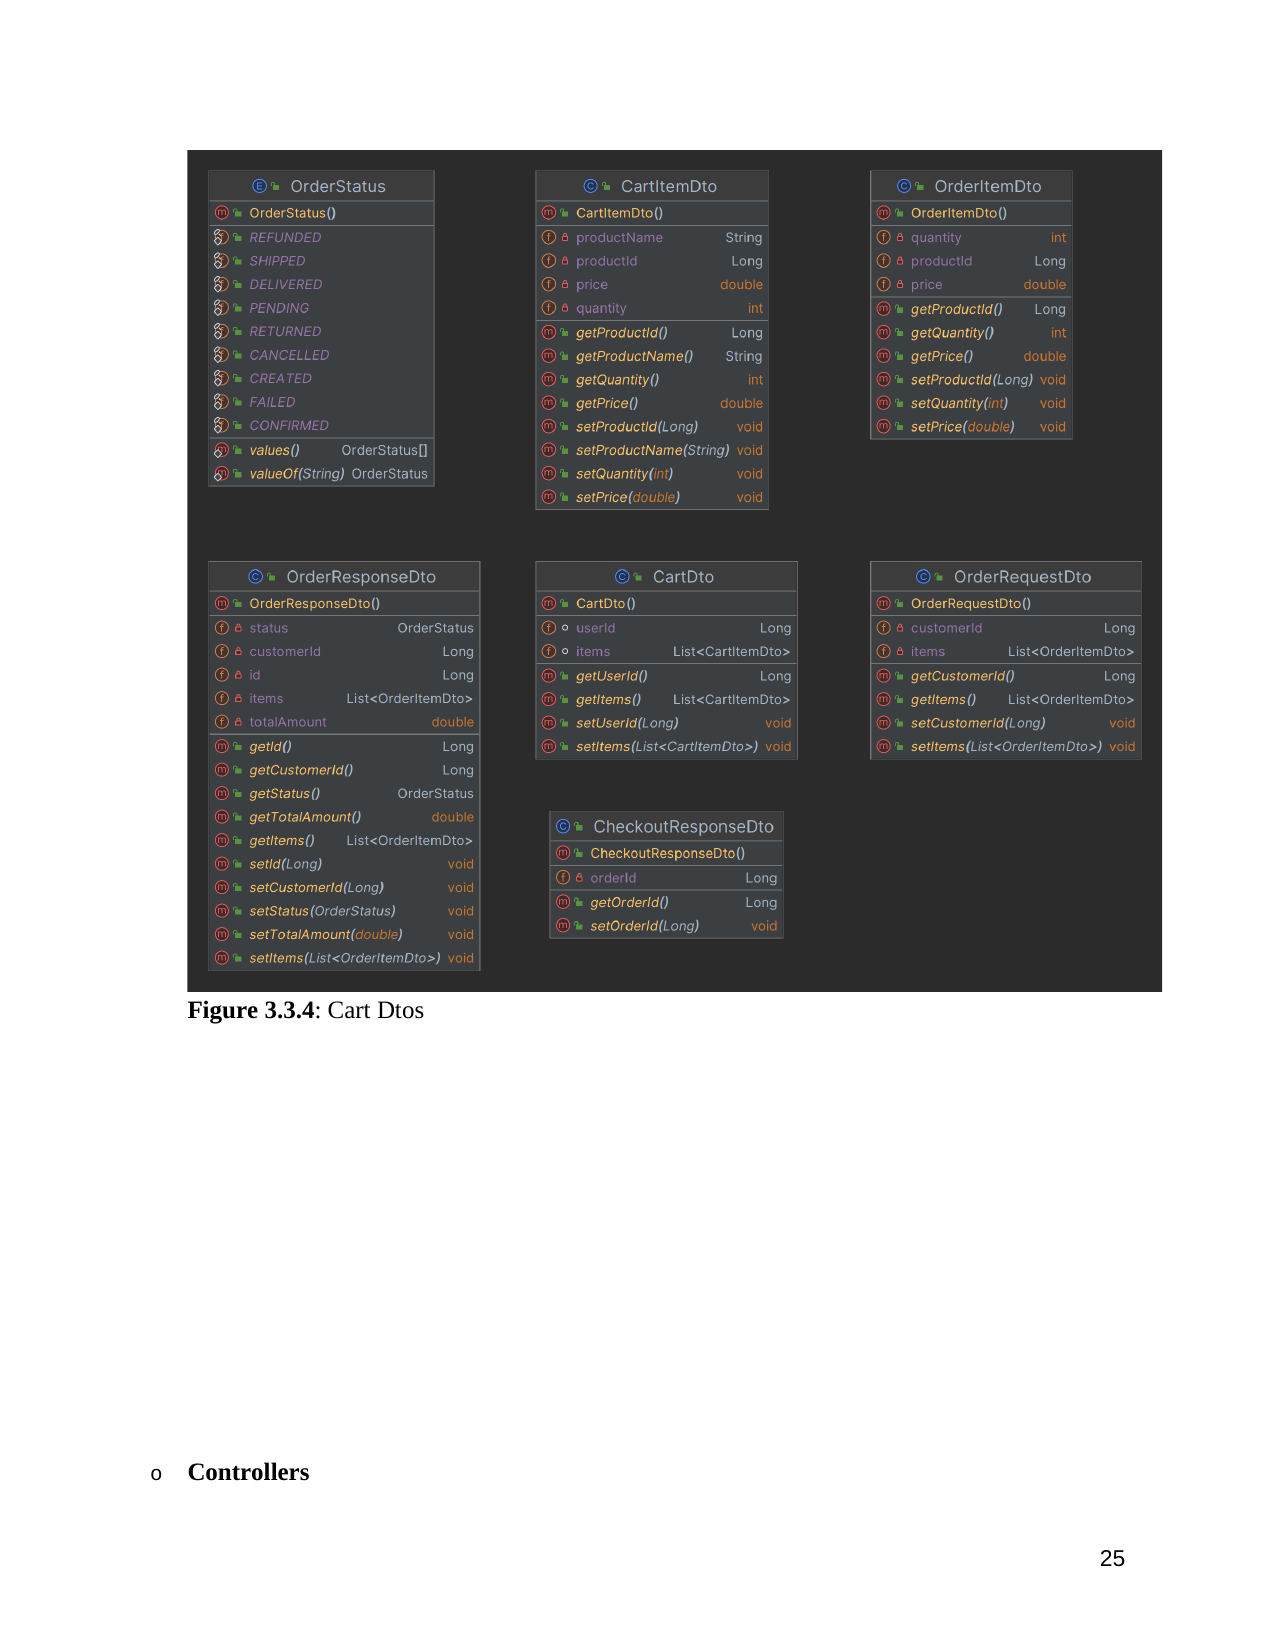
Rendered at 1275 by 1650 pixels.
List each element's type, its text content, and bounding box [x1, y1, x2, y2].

picture [187, 150, 1163, 992]
list Controllers [150, 1457, 1125, 1487]
text Figure 3.3.4: Cart Dtos [187, 995, 1125, 1024]
